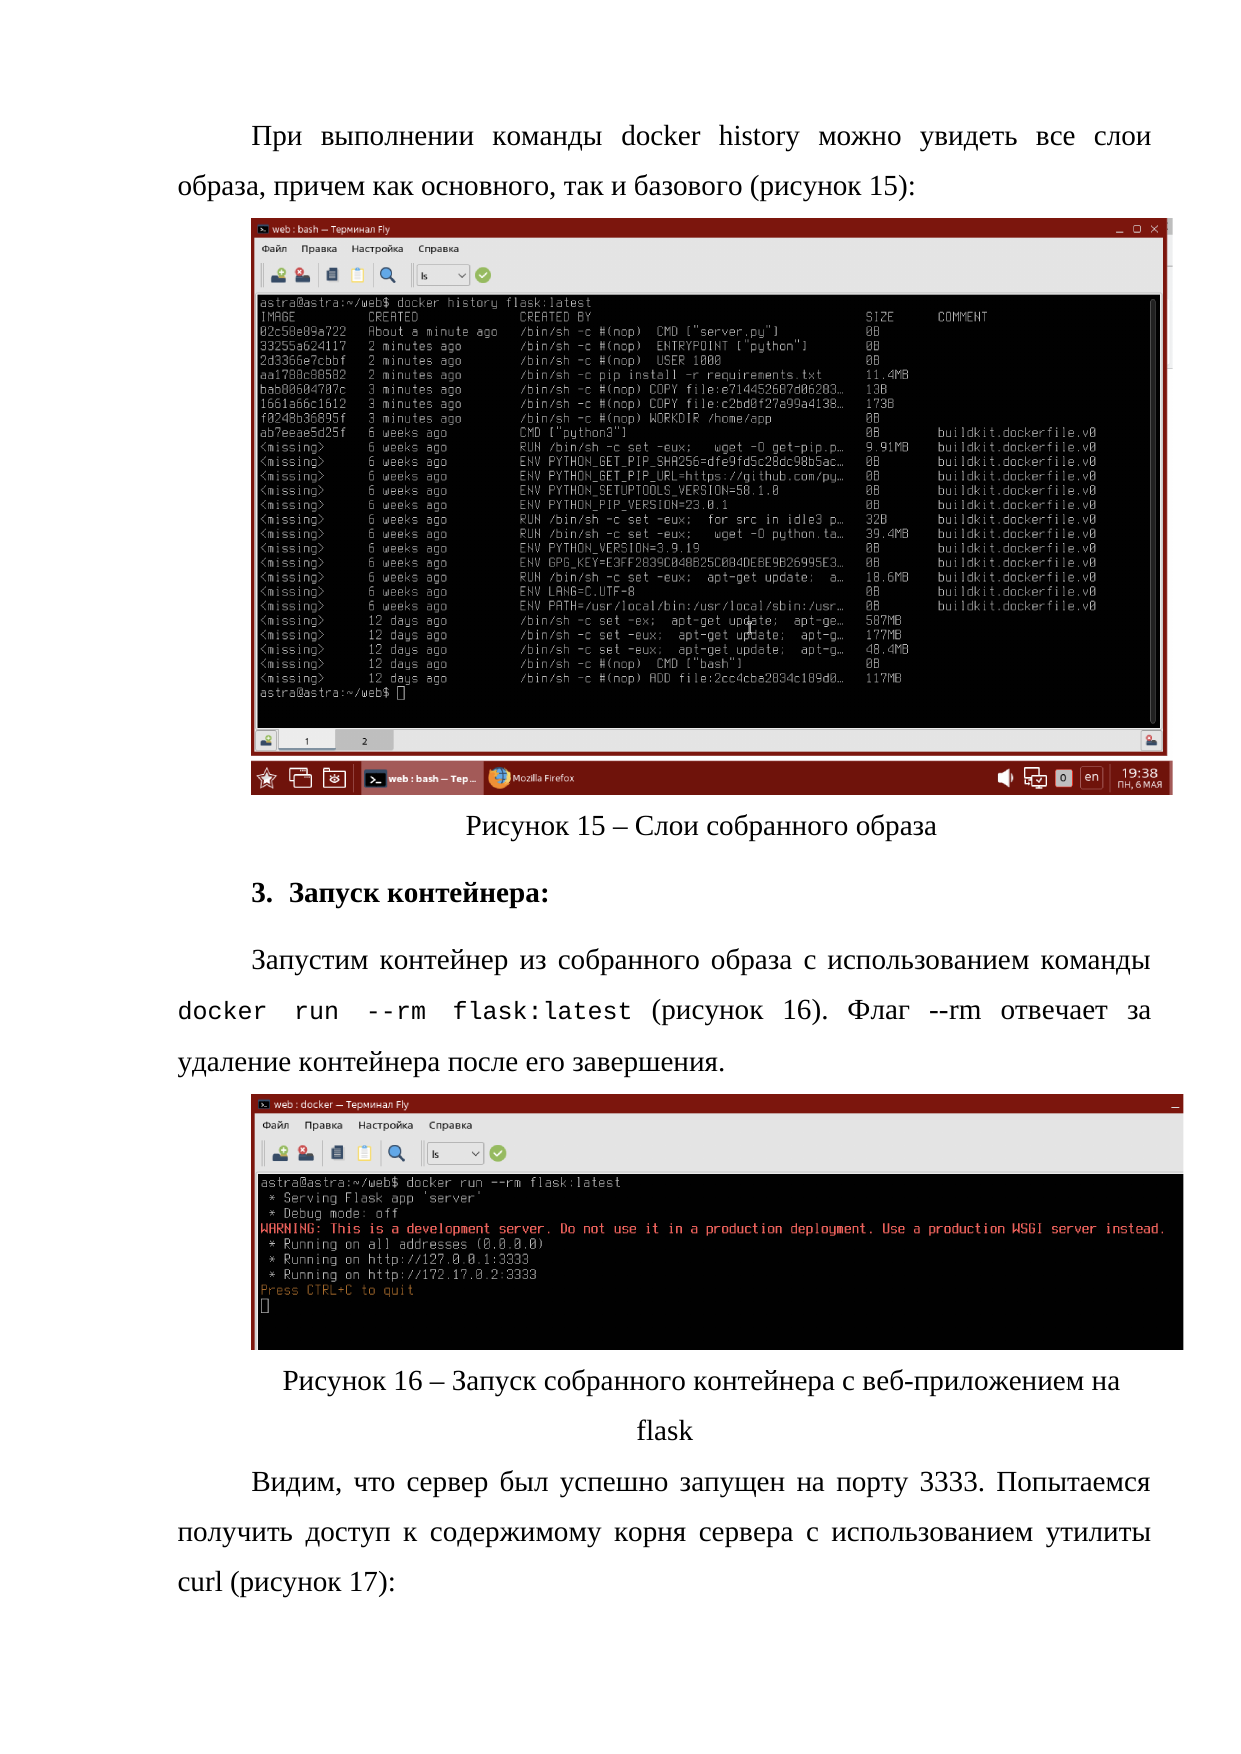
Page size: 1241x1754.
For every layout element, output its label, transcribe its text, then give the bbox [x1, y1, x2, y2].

text Рисунок 15 – Слои собранного образа [177, 808, 1152, 842]
picture [251, 1094, 1184, 1350]
text Рисунок 16 – Запуск собранного контейнера с веб-приложением на flask [177, 1363, 1152, 1447]
text При выполнении команды docker history можно увидеть все слои образа, причем как основного, так и базового (рисунок 15): [177, 118, 1152, 202]
text Видим, что сервер был успешно запущен на порту 3333. Попытаемся получить доступ к содержимому корня сервера с использованием утилиты curl (рисунок 17): [177, 1464, 1152, 1598]
text Запустим контейнер из собранного образа с использованием команды docker run --rm flask:latest (рисунок 16). Флаг --rm отвечает за удаление контейнера после его завершения. [177, 942, 1152, 1077]
picture [251, 218, 1173, 795]
list Запуск контейнера: [251, 875, 1152, 909]
